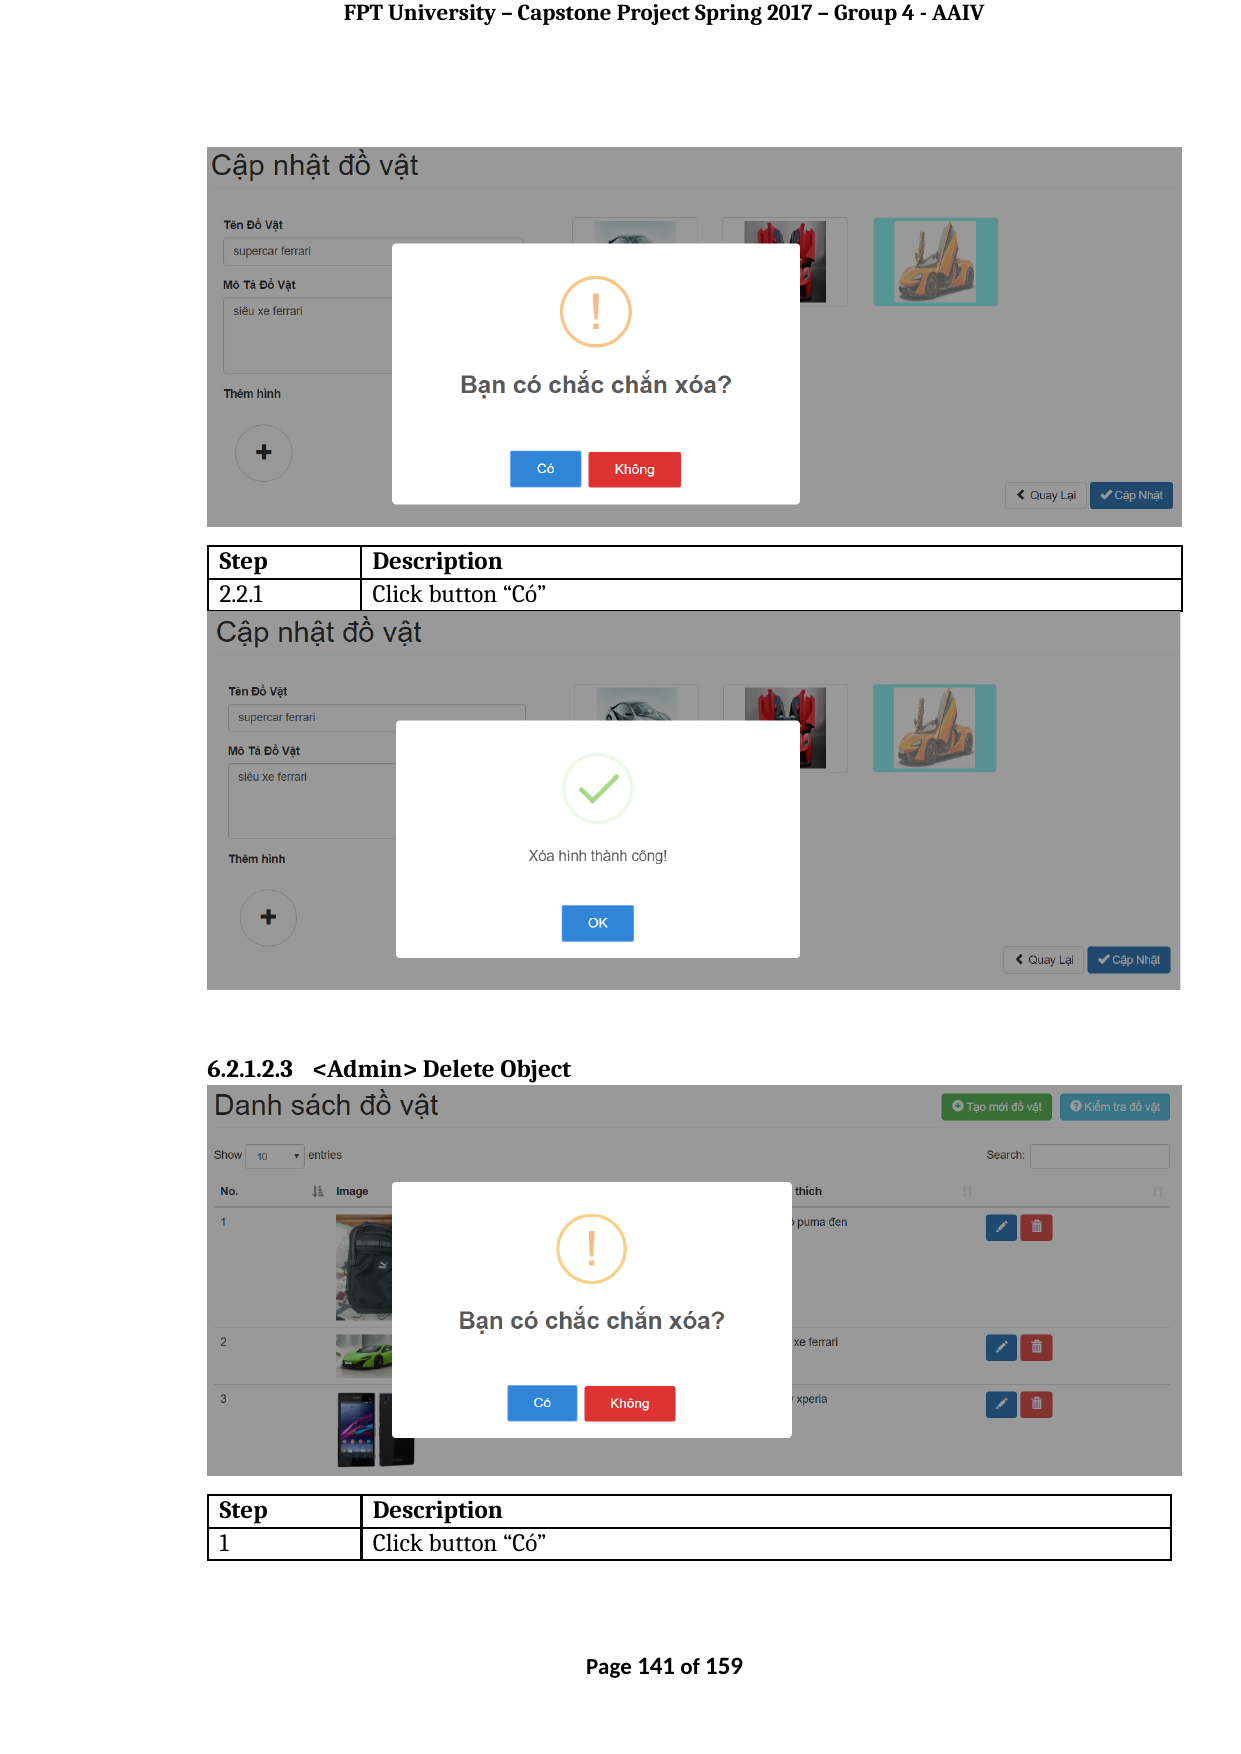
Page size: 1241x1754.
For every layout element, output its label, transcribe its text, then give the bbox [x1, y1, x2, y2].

subtitle <Admin> Delete Object [207, 1055, 1122, 1084]
picture [207, 147, 1182, 527]
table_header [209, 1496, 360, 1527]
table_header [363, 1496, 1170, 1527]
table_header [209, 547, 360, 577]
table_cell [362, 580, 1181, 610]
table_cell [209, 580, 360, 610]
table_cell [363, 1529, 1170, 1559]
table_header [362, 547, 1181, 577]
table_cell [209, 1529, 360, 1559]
picture [207, 611, 1181, 990]
picture [207, 1085, 1182, 1476]
